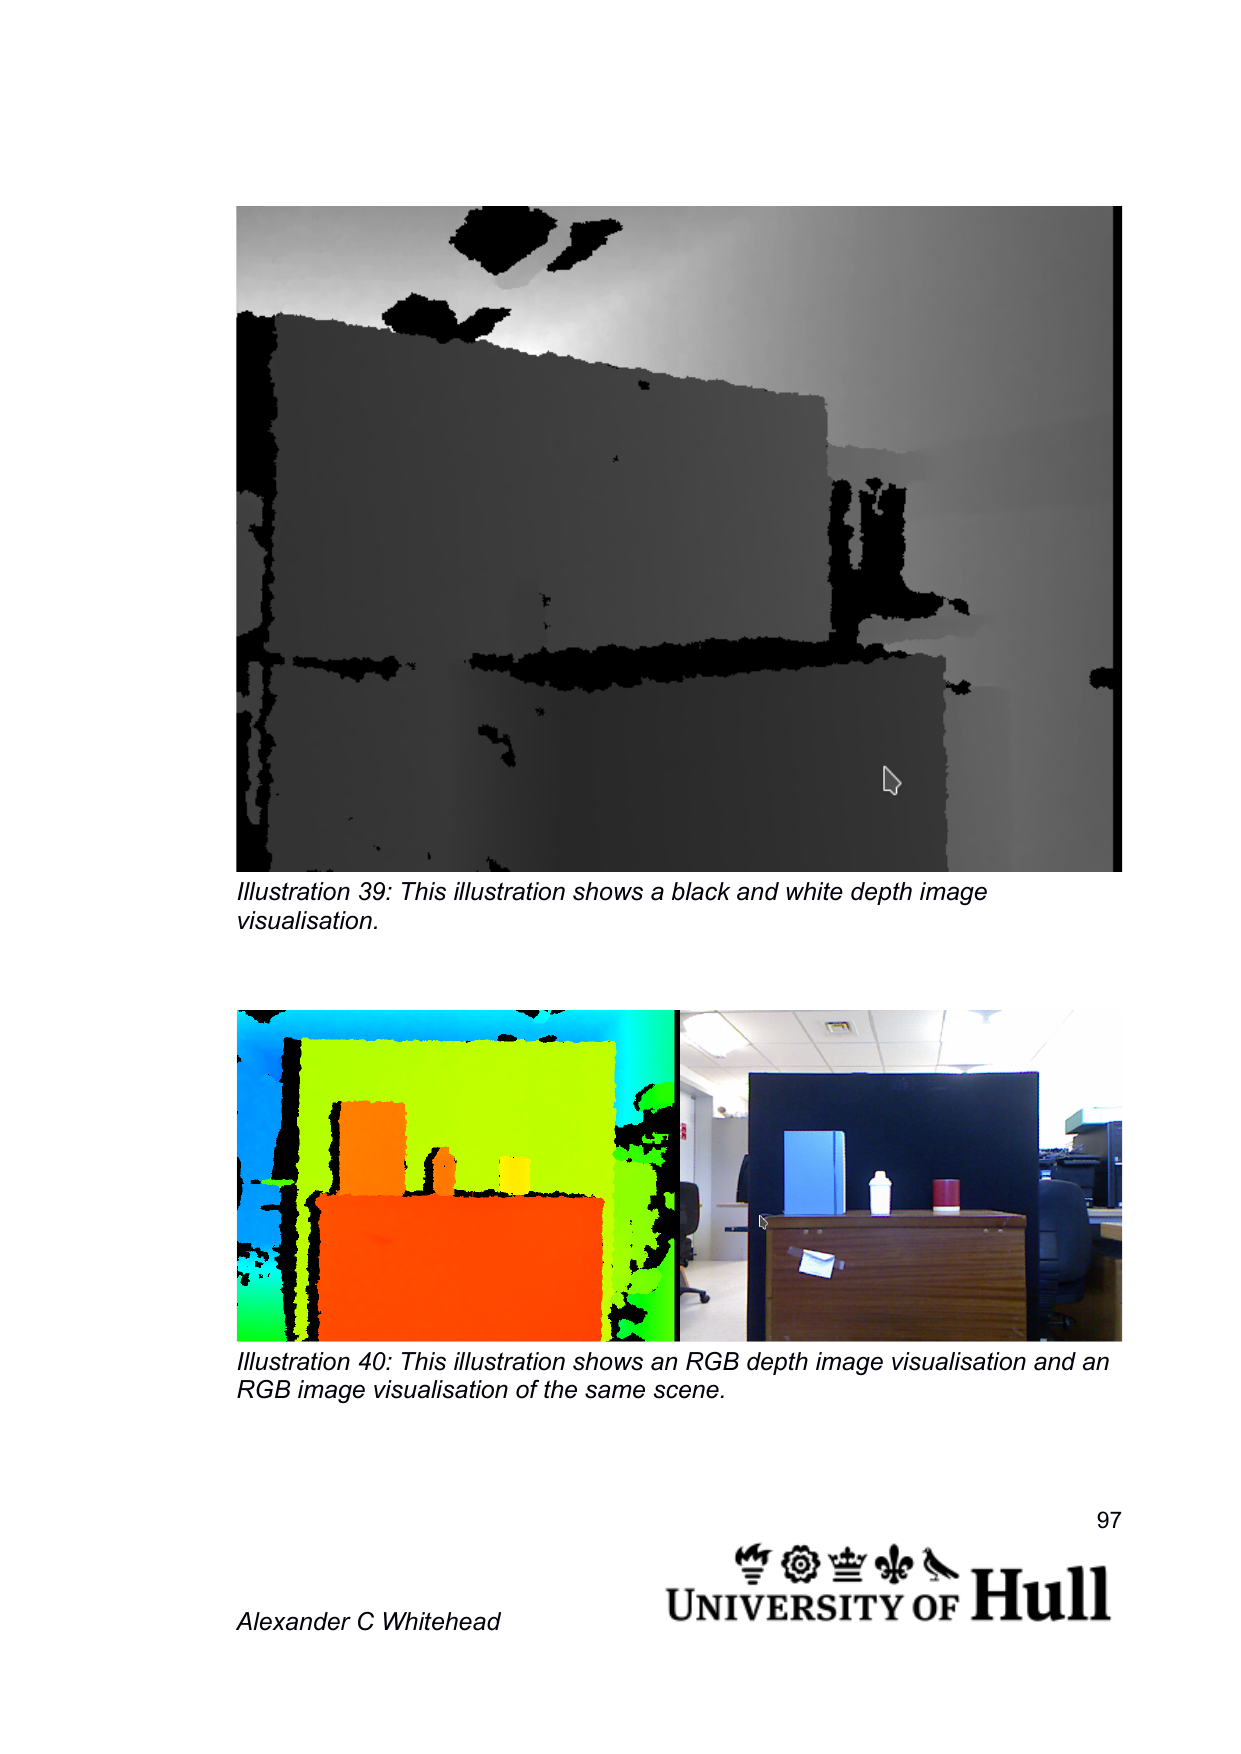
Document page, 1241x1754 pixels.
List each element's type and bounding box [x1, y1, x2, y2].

picture [236, 1010, 1123, 1342]
picture [236, 206, 1123, 872]
picture [659, 1533, 1119, 1631]
